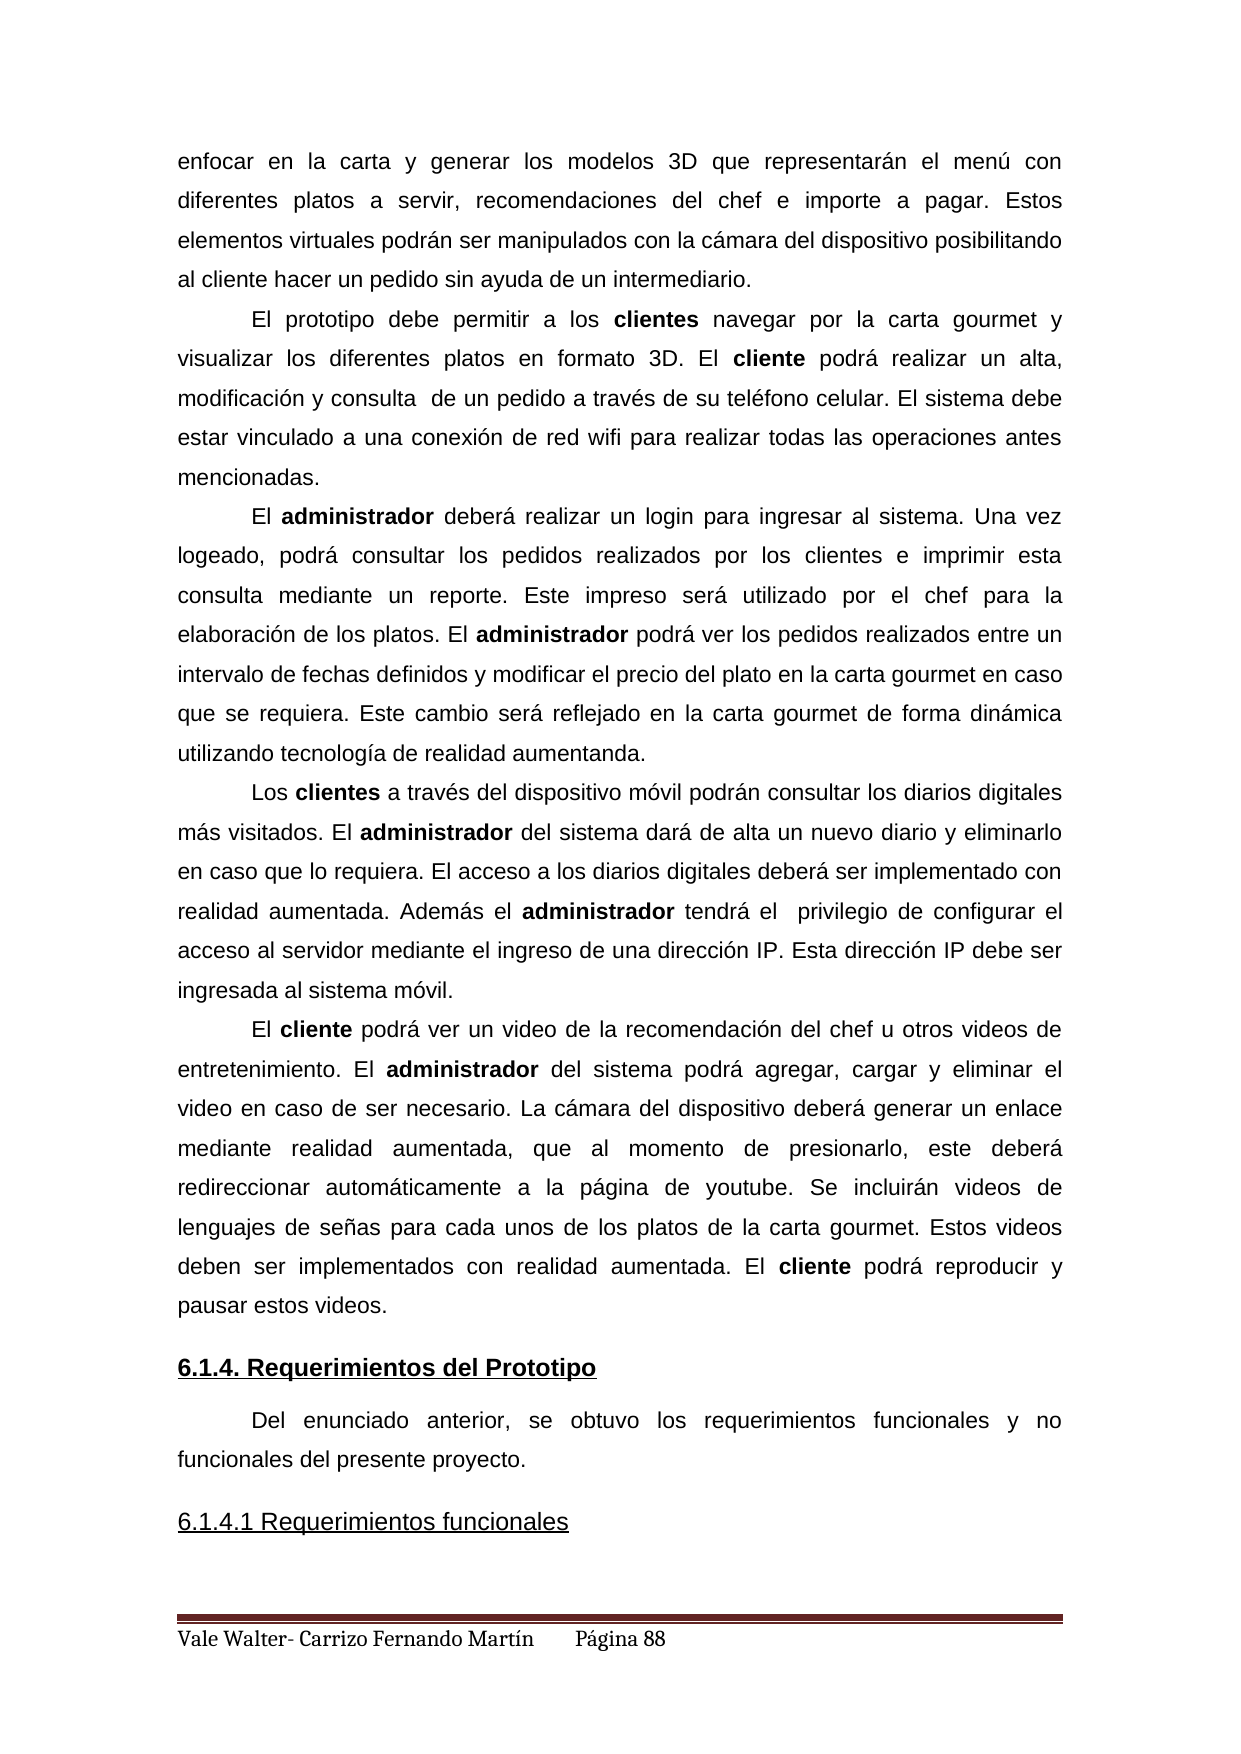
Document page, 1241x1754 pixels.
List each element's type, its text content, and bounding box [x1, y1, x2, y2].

text El prototipo debe permitir a los clientes navegar por la carta gourmet y visualizar los diferentes platos en formato 3D. El cliente podrá realizar un alta, modificación y consulta de un pedido a través de su teléfono celular. El sistema debe estar vinculado a una conexión de red wifi para realizar todas las operaciones antes mencionadas. [177, 306, 1063, 490]
text Del enunciado anterior, se obtuvo los requerimientos funcionales y no funcionales del presente proyecto. [177, 1407, 1063, 1472]
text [177, 148, 1063, 292]
text El administrador deberá realizar un login para ingresar al sistema. Una vez logeado, podrá consultar los pedidos realizados por los clientes e imprimir esta consulta mediante un reporte. Este impreso será utilizado por el chef para la elaboración de los platos. El administrador podrá ver los pedidos realizados entre un intervalo de fechas definidos y modificar el precio del plato en la carta gourmet en caso que se requiera. Este cambio será reflejado en la carta gourmet de forma dinámica utilizando tecnología de realidad aumentanda. [177, 503, 1063, 766]
text Los clientes a través del dispositivo móvil podrán consultar los diarios digitales más visitados. El administrador del sistema dará de alta un nuevo diario y eliminarlo en caso que lo requiera. El acceso a los diarios digitales deberá ser implementado con realidad aumentada. Además el administrador tendrá el privilegio de configurar el acceso al servidor mediante el ingreso de una dirección IP. Esta dirección IP debe ser ingresada al sistema móvil. [177, 779, 1063, 1003]
text 6.1.4. Requerimientos del Prototipo [177, 1353, 1063, 1382]
text 6.1.4.1 Requerimientos funcionales [177, 1506, 1063, 1535]
text El cliente podrá ver un video de la recomendación del chef u otros videos de entretenimiento. El administrador del sistema podrá agregar, cargar y eliminar el video en caso de ser necesario. La cámara del dispositivo deberá generar un enlace mediante realidad aumentada, que al momento de presionarlo, este deberá redireccionar automáticamente a la página de youtube. Se incluirán videos de lenguajes de señas para cada unos de los platos de la carta gourmet. Estos videos deben ser implementados con realidad aumentada. El cliente podrá reproducir y pausar estos videos. [177, 1016, 1063, 1319]
